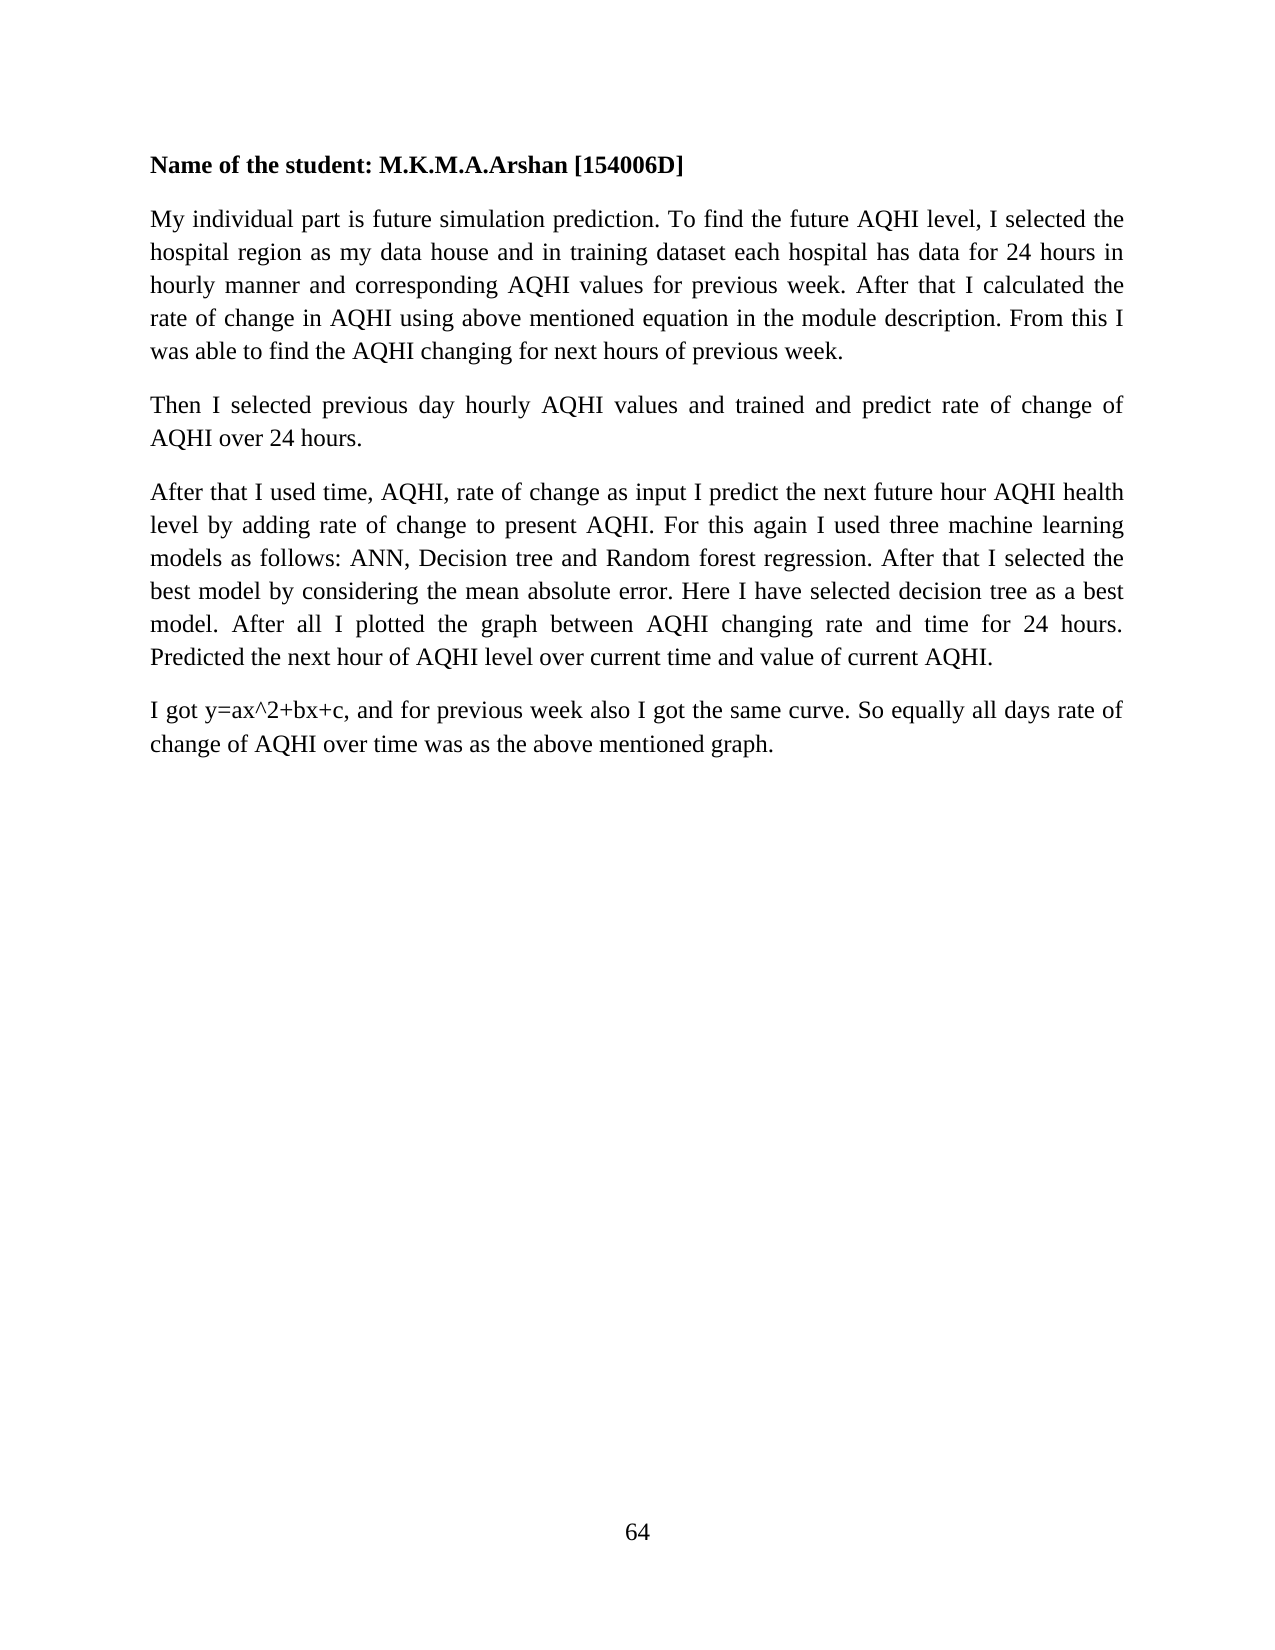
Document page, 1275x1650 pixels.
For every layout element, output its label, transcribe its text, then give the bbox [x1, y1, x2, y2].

text Then I selected previous day hourly AQHI values and trained and predict rate of change of AQHI over 24 hours. [150, 390, 1125, 452]
text After that I used time, AQHI, rate of change as input I predict the next future hour AQHI health level by adding rate of change to present AQHI. For this again I used three machine learning models as follows: ANN, Decision tree and Random forest regression. After that I selected the best model by considering the mean absolute error. Here I have selected decision tree as a best model. After all I plotted the graph between AQHI changing rate and time for 24 hours. Predicted the next hour of AQHI level over current time and value of current AQHI. [150, 477, 1125, 671]
text My individual part is future simulation prediction. To find the future AQHI level, I selected the hospital region as my data house and in training dataset each hospital has data for 24 hours in hourly manner and corresponding AQHI values for previous week. After that I calculated the rate of change in AQHI using above mentioned equation in the module description. From this I was able to find the AQHI changing for next hours of previous week. [150, 204, 1125, 365]
text Name of the student: M.K.M.A.Arshan [154006D] [150, 150, 1125, 179]
text I got y=ax^2+bx+c, and for previous week also I got the same curve. So equally all days rate of change of AQHI over time was as the above mentioned graph. [150, 696, 1125, 757]
